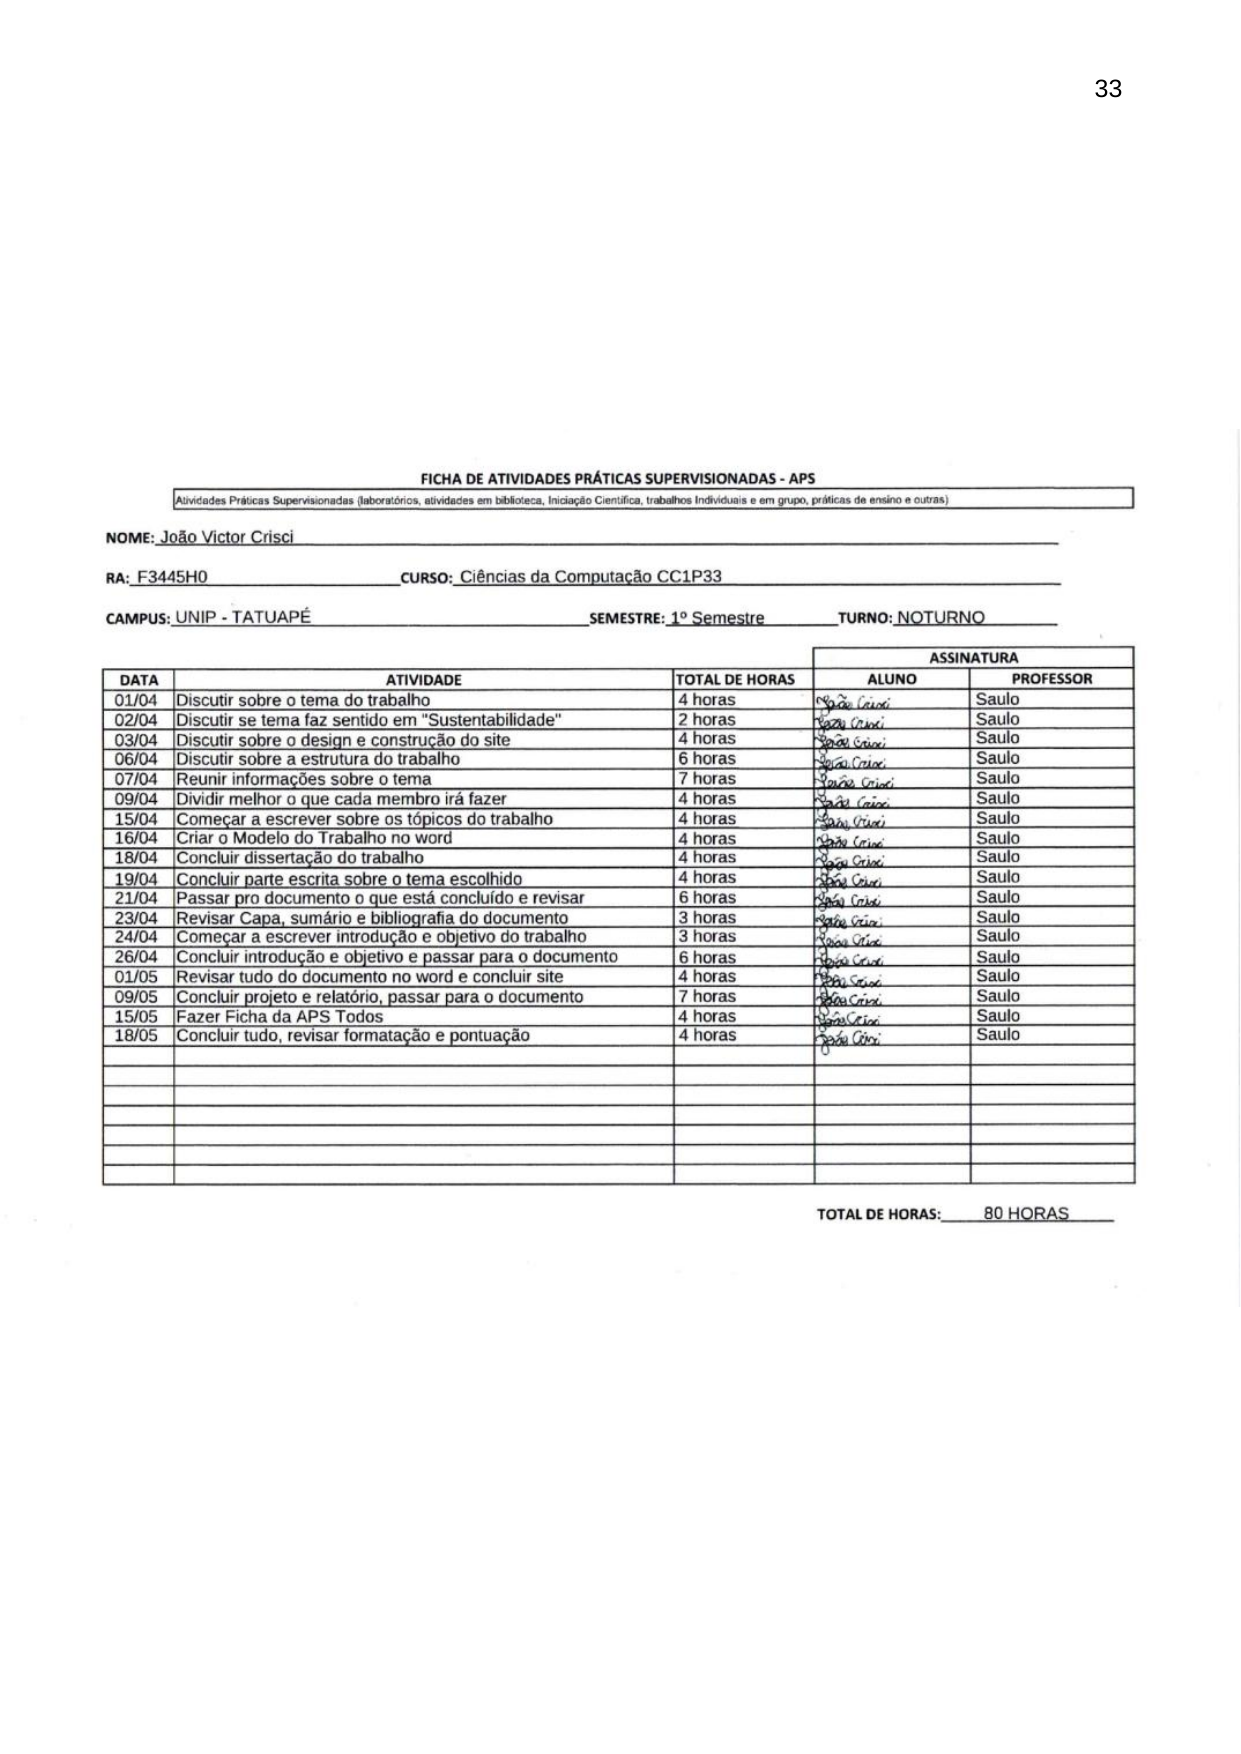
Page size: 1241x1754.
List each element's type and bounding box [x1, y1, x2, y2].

picture [0, 429, 1241, 1307]
